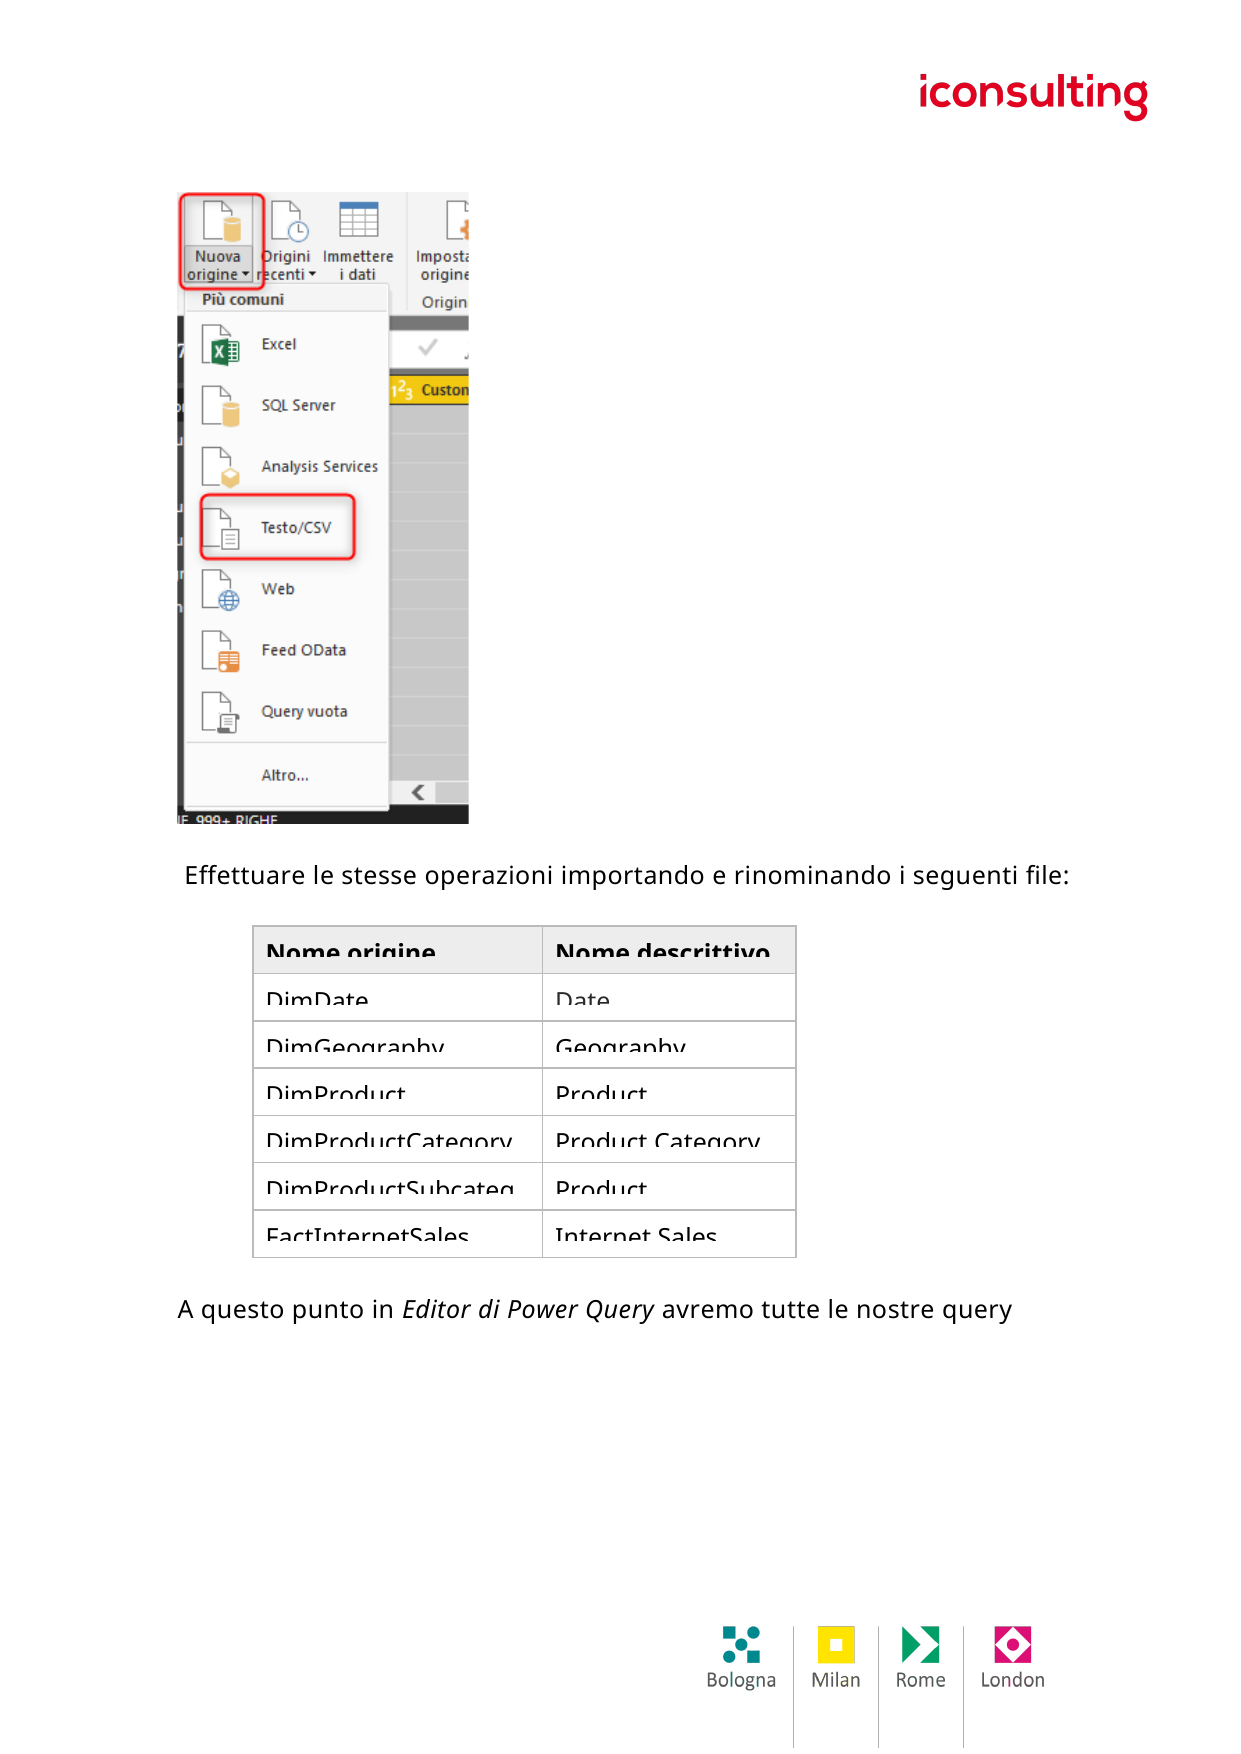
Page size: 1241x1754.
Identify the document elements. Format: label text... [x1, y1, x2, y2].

table_cell DimProductCategory [254, 1116, 542, 1162]
table_cell Date [543, 974, 795, 1020]
table_header Nome origine [254, 927, 542, 973]
text Effettuare le stesse operazioni importando e rinominando i seguenti file: [177, 857, 1152, 891]
table_cell DimGeography [254, 1022, 542, 1067]
table_cell Product Subcategory [543, 1163, 795, 1209]
table_cell FactInternetSales [254, 1211, 542, 1256]
table_cell Internet Sales [543, 1211, 795, 1256]
table_cell DimProductSubcategory [254, 1163, 542, 1209]
picture [177, 192, 469, 824]
text A questo punto in Editor di Power Query avremo tutte le nostre query [177, 1292, 1152, 1326]
table_cell DimProduct [254, 1069, 542, 1114]
table_cell DimDate [254, 974, 542, 1020]
table_cell Product Category [543, 1116, 795, 1162]
table_cell Geography [543, 1022, 795, 1067]
table_cell Product [543, 1069, 795, 1114]
picture [914, 71, 1152, 125]
picture [699, 1616, 1053, 1754]
table_header Nome descrittivo [543, 927, 795, 973]
